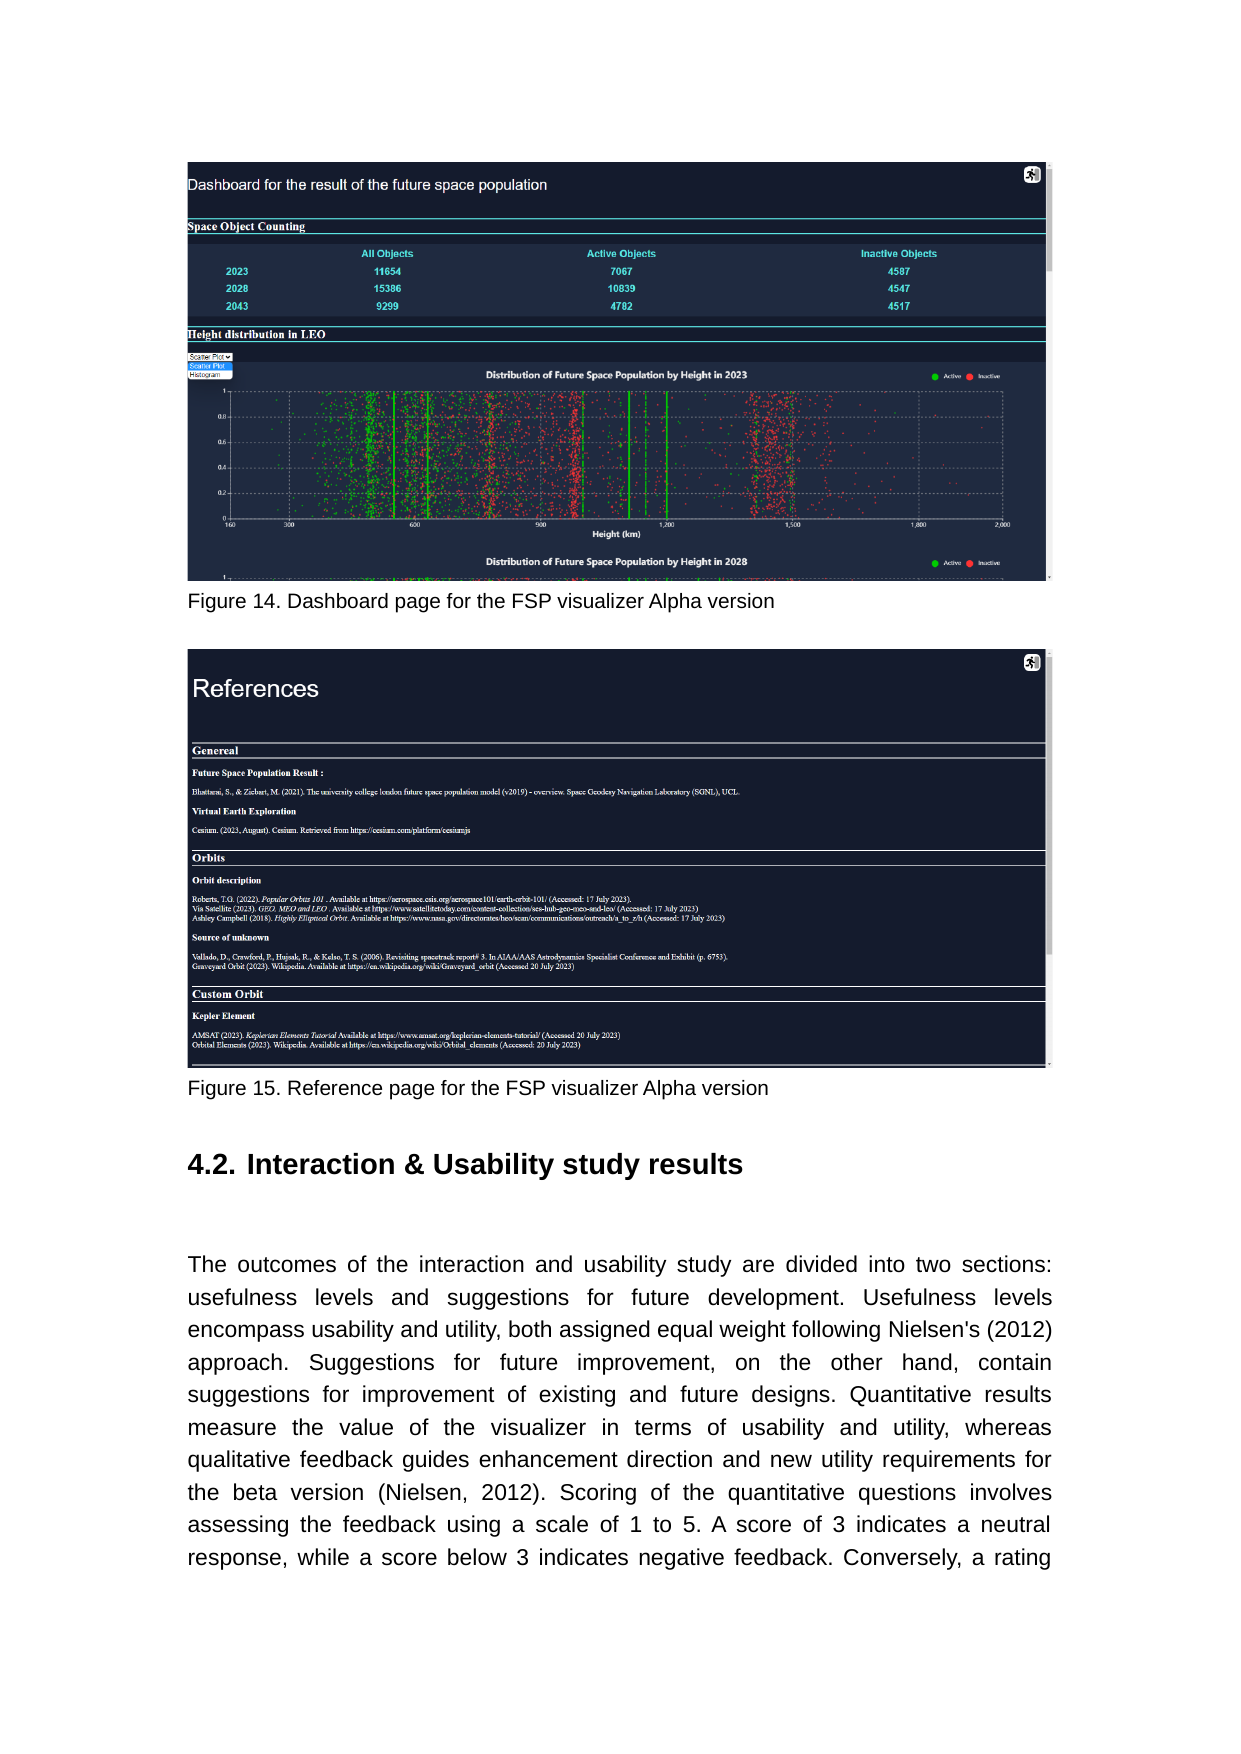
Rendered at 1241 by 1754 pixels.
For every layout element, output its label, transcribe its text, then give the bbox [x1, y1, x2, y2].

subtitle Interaction & Usability study results [187, 1132, 1053, 1197]
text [187, 1248, 1053, 1573]
text Figure 14. Dashboard page for the FSP visualizer Alpha version [187, 584, 1053, 617]
picture [187, 649, 1053, 1068]
picture [187, 162, 1053, 581]
text Figure 15. Reference page for the FSP visualizer Alpha version [187, 1072, 1053, 1104]
